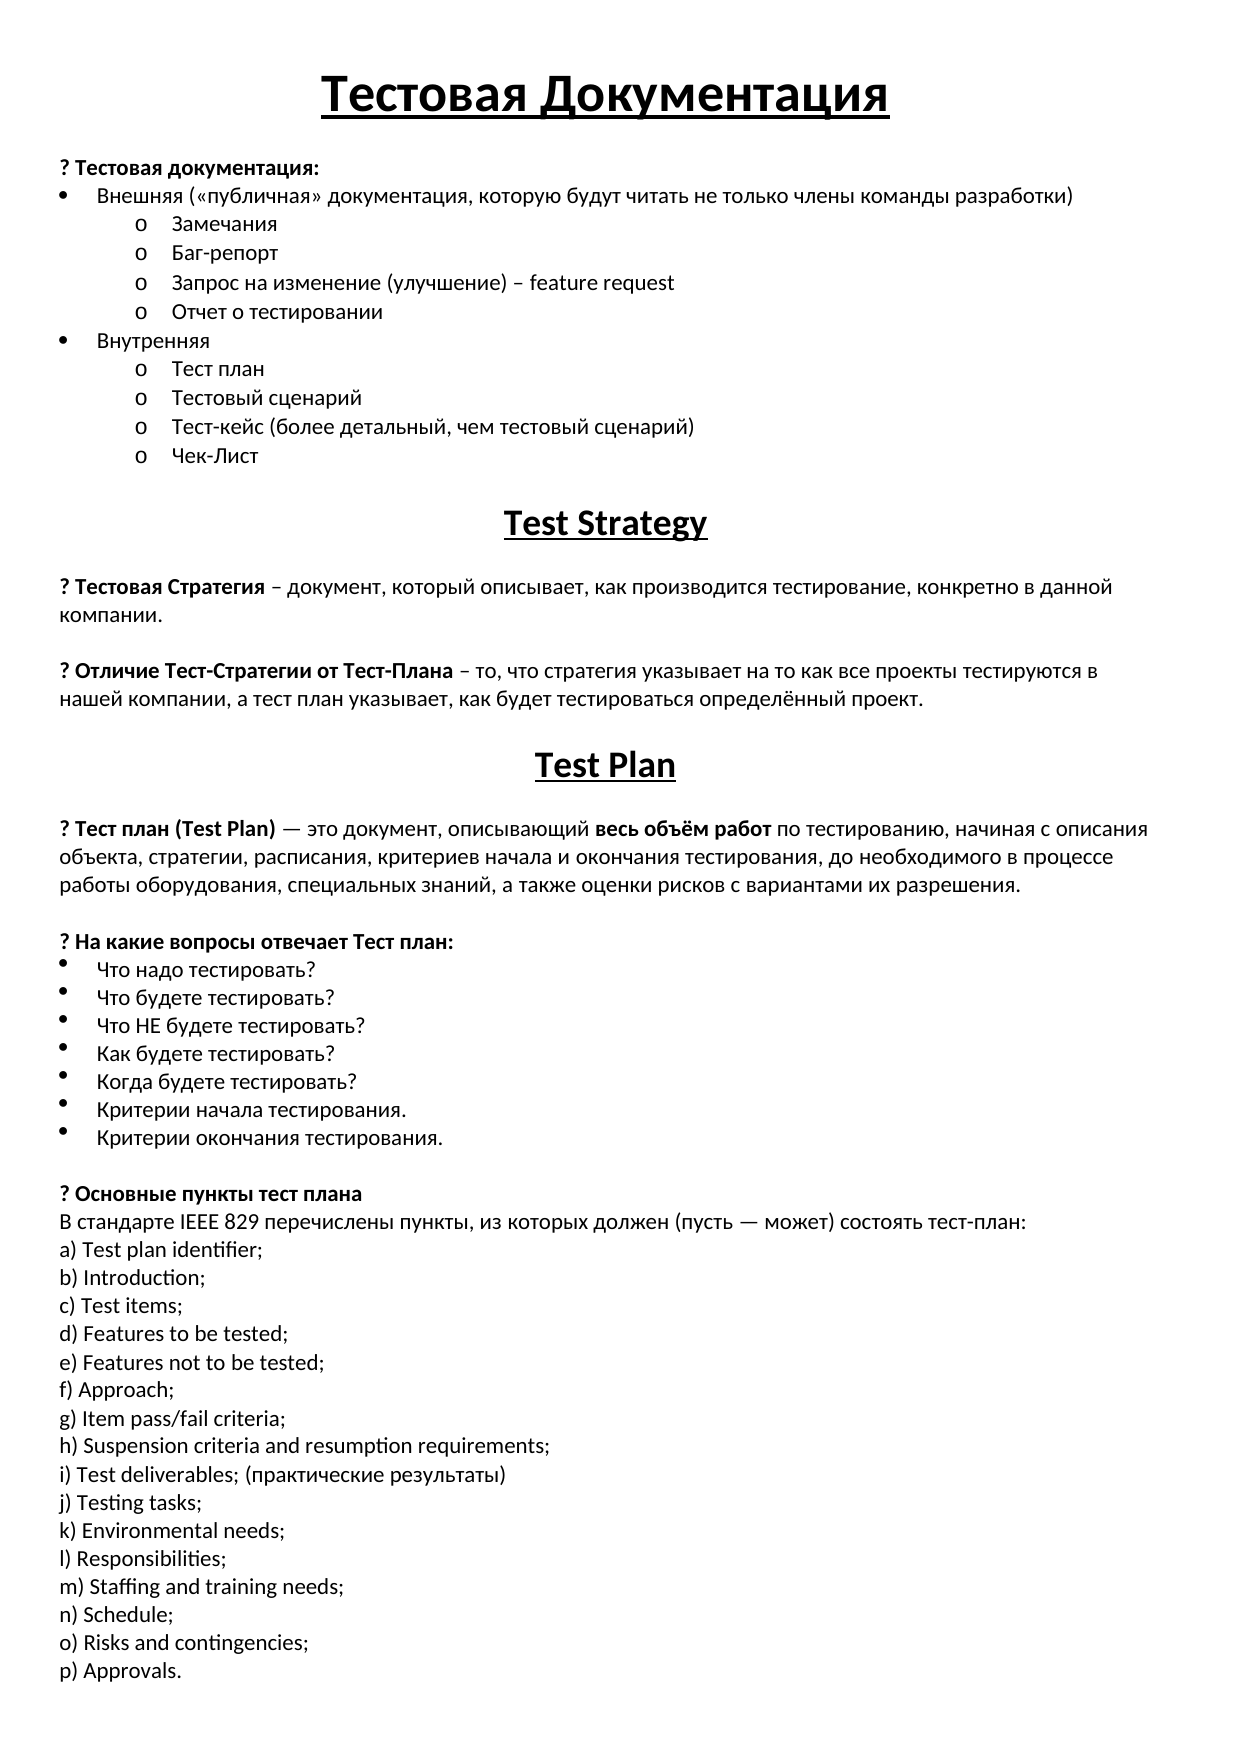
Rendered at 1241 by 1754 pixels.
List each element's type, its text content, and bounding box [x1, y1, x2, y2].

list Внешняя («публичная» документация, которую будут читать не только члены команды разработки) [59, 181, 1152, 209]
text ? Тест план (Test Plan) — это документ, описывающий весь объём работ по тестированию, начиная с описания объекта, стратегии, расписания, критериев начала и окончания тестирования, до необходимого в процессе работы оборудования, специальных знаний, а также оценки рисков с вариантами их разрешения. [59, 814, 1152, 927]
text ? Отличие Тест-Стратегии от Тест-Плана – то, что стратегия указывает на то как все проекты тестируются в нашей компании, а тест план указывает, как будет тестироваться определённый проект. [59, 657, 1152, 713]
list Что надо тестировать? [59, 955, 1152, 983]
list Как будете тестировать? [59, 1039, 1152, 1067]
text ? Тестовая документация: [59, 153, 1152, 181]
text Test Strategy [59, 499, 1152, 544]
list Баг-репорт [134, 238, 1152, 268]
list Критерии начала тестирования. [59, 1095, 1152, 1123]
list Чек-Лист [134, 441, 1152, 471]
list Когда будете тестировать? [59, 1067, 1152, 1095]
list Отчет о тестировании [134, 297, 1152, 326]
list Тестовый сценарий [134, 383, 1152, 412]
list Что НЕ будете тестировать? [59, 1011, 1152, 1039]
text ? На какие вопросы отвечает Тест план: [59, 927, 1152, 955]
text ? Тестовая Стратегия – документ, который описывает, как производится тестирование, конкретно в данной компании. [59, 572, 1152, 628]
list Внутренняя [59, 326, 1152, 354]
text ? Основные пункты тест плана В стандарте IEEE 829 перечислены пункты, из которых должен (пусть — может) состоять тест-план: a) Test plan identifier; b) Introduction; c) Test items; d) Features to be tested; e) Features not to be tested; f) Approach; g) Item pass/fail criteria; h) Suspension criteria and resumption requirements; i) Test deliverables; (практические результаты) j) Testing tasks; k) Environmental needs; l) Responsibilities; m) Staffing and training needs; n) Schedule; o) Risks and contingencies; p) Approvals. [59, 1179, 1152, 1684]
list Замечания [134, 209, 1152, 238]
list Что будете тестировать? [59, 983, 1152, 1011]
text Test Plan [59, 741, 1152, 786]
text Тестовая Документация [59, 59, 1152, 125]
list Тест план [134, 354, 1152, 383]
list Критерии окончания тестирования. [59, 1123, 1152, 1151]
list Тест-кейс (более детальный, чем тестовый сценарий) [134, 412, 1152, 441]
list Запрос на изменение (улучшение) – feature request [134, 268, 1152, 297]
